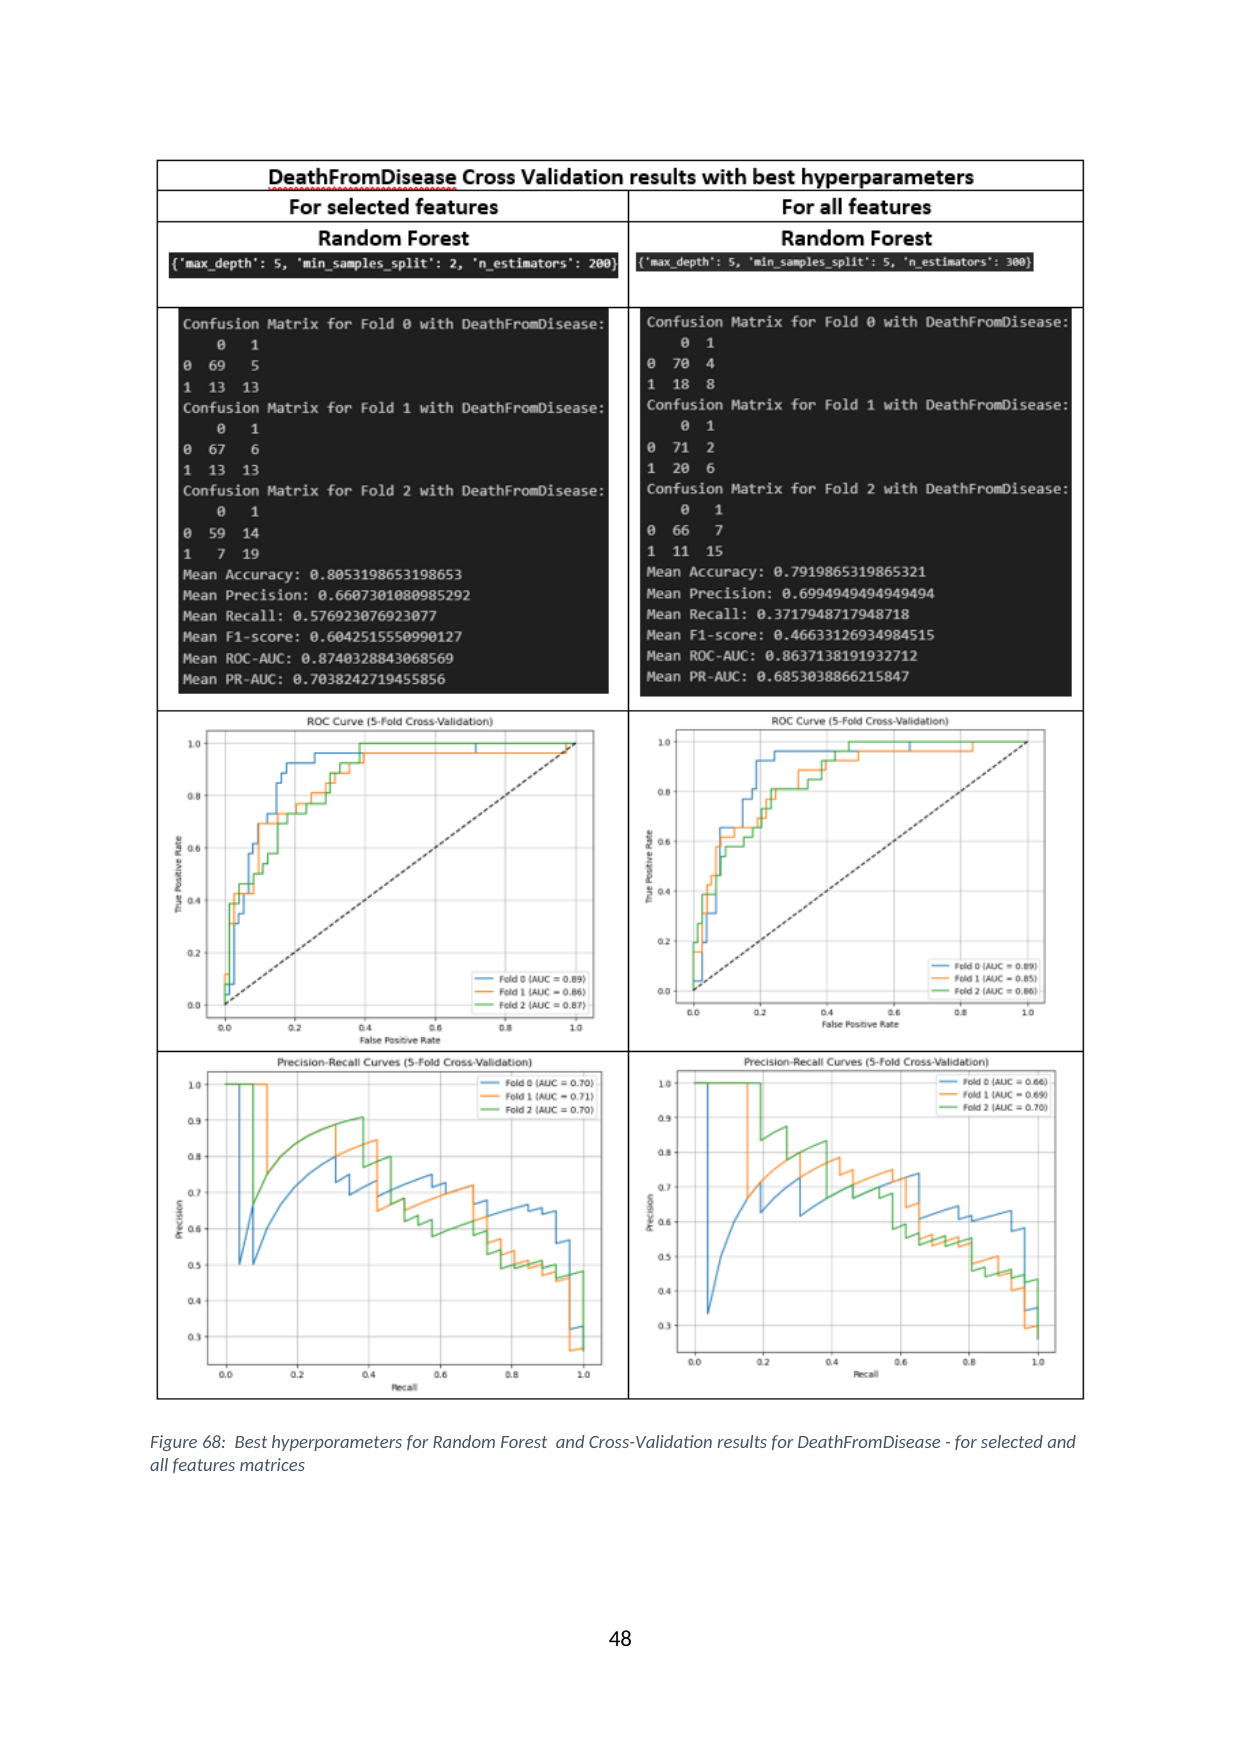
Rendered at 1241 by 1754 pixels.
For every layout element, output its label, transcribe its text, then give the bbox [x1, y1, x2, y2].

text Figure 68: Best hyperporameters for Random Forest and Cross-Validation results for DeathFromDisease - for selected and all features matrices [150, 1430, 1090, 1476]
picture [150, 150, 1091, 1412]
